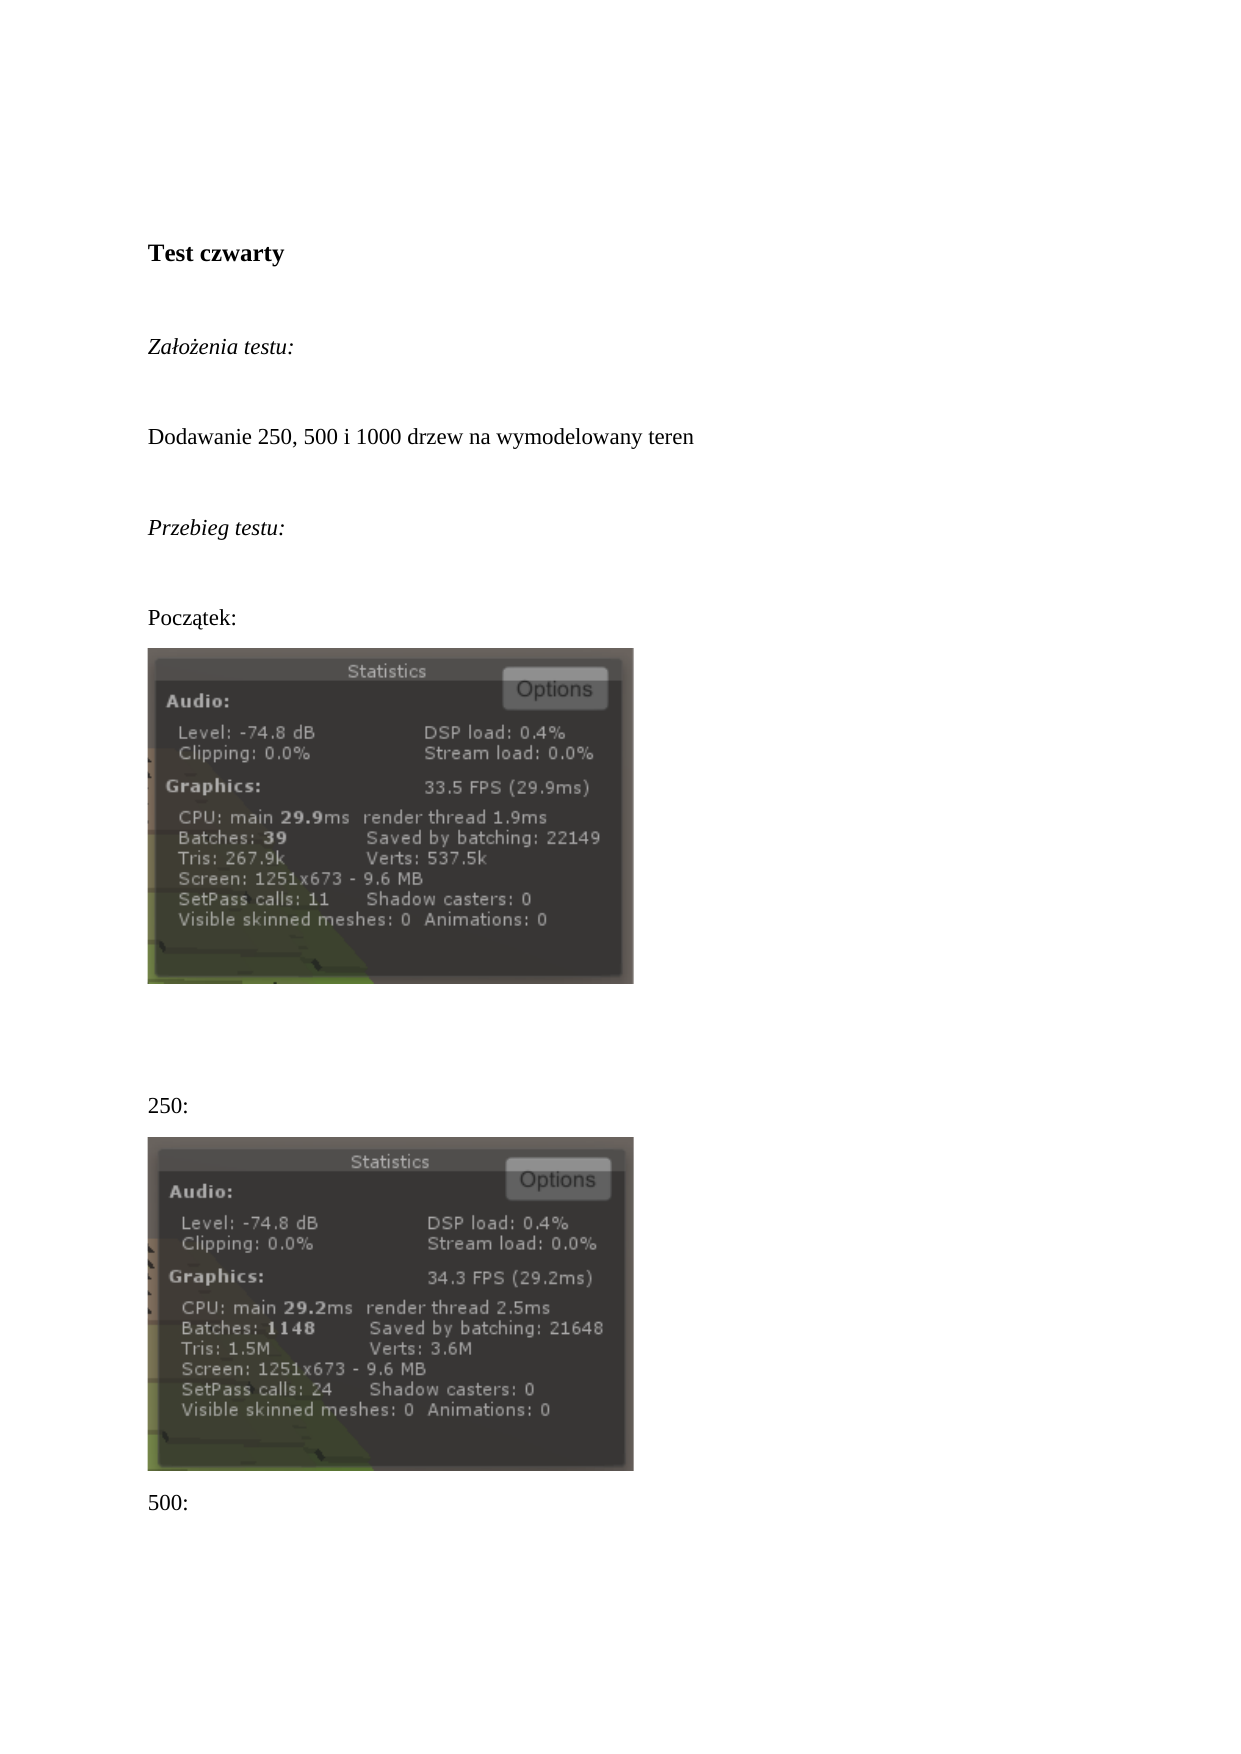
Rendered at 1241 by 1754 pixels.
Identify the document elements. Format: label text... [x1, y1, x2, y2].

text Założenia testu: [148, 333, 1093, 359]
picture [147, 648, 634, 984]
text 500: [148, 1489, 1093, 1516]
picture [147, 1137, 634, 1471]
text Dodawanie 250, 500 i 1000 drzew na wymodelowany teren [148, 423, 1093, 450]
text Przebieg testu: [148, 514, 1093, 540]
text Test czwarty [148, 238, 1093, 267]
text Początek: [148, 604, 1093, 630]
text 250: [148, 1092, 1093, 1119]
